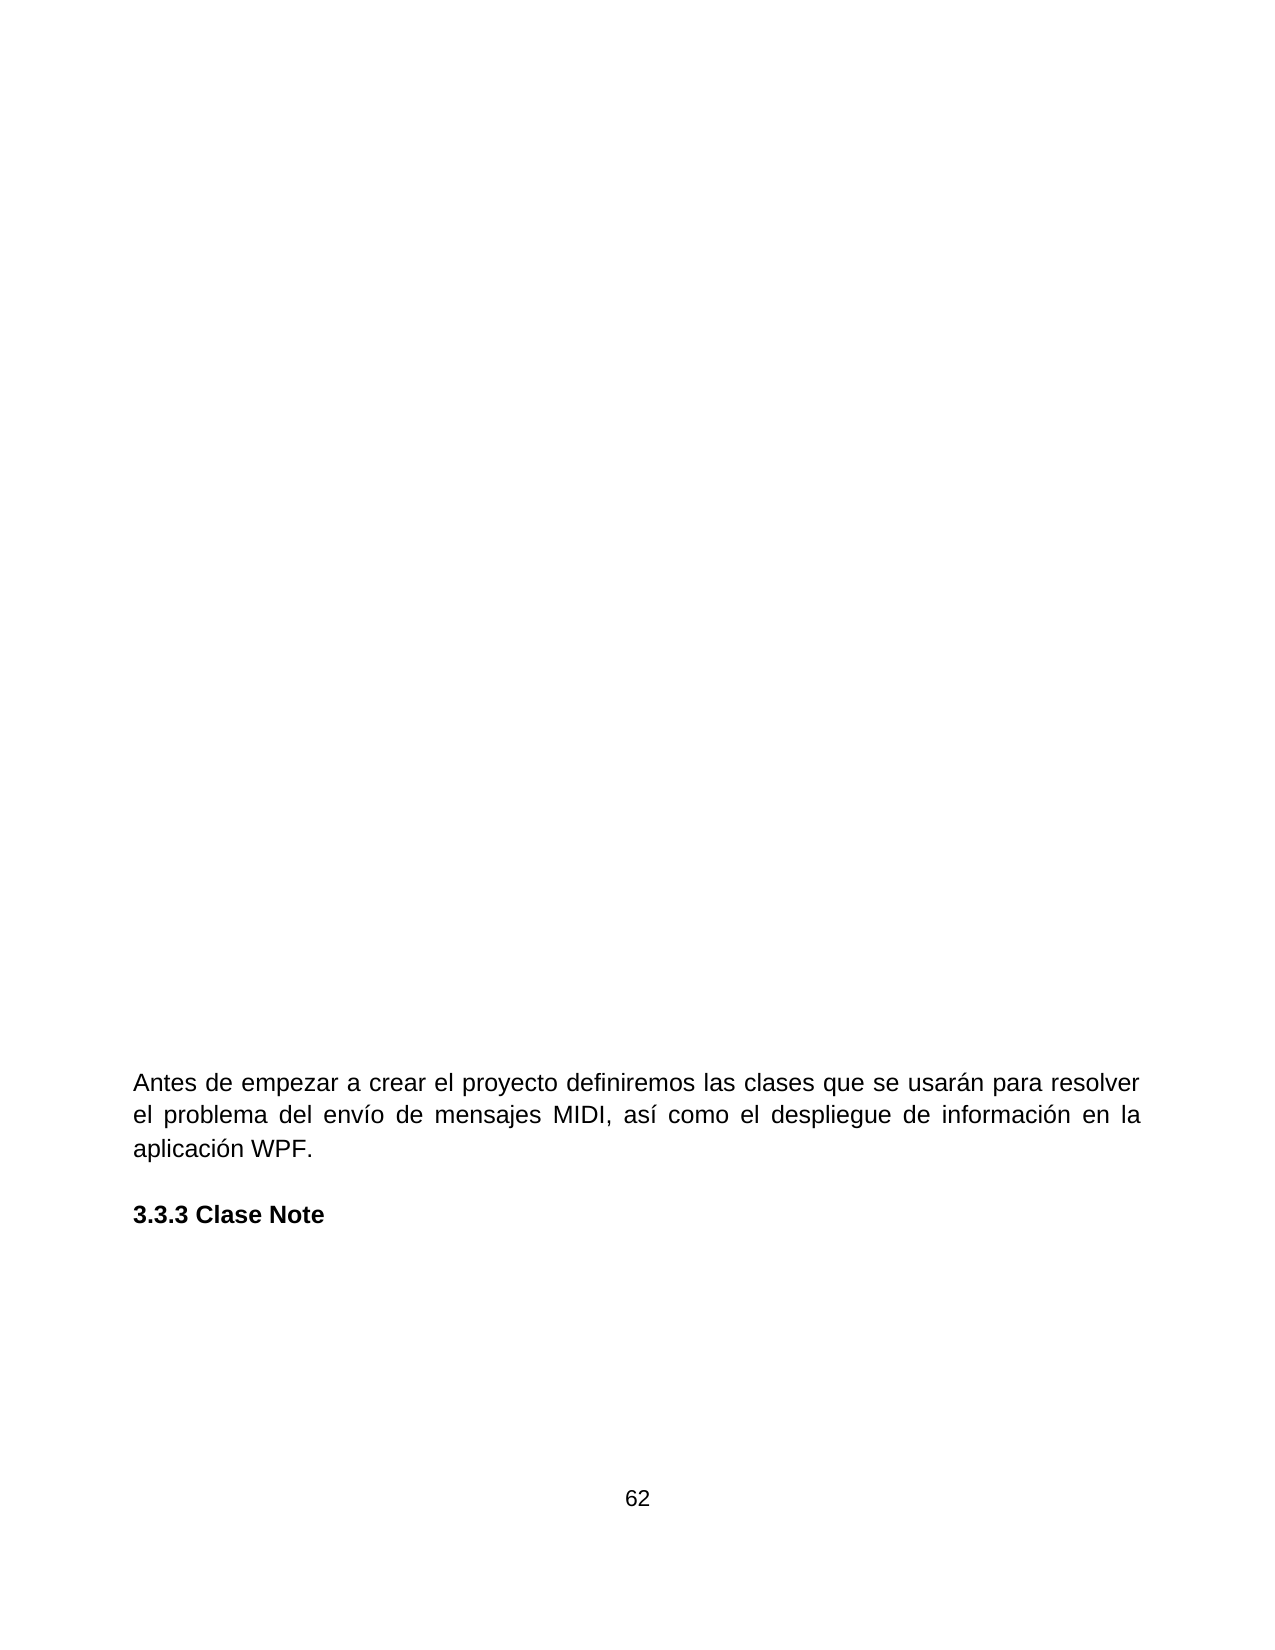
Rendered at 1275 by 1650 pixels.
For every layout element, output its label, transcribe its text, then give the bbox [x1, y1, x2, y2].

text 3.3.3 Clase Note [133, 1199, 1142, 1228]
text Antes de empezar a crear el proyecto definiremos las clases que se usarán para resolver el problema del envío de mensajes MIDI, así como el despliegue de información en la aplicación WPF. [133, 1067, 1142, 1162]
